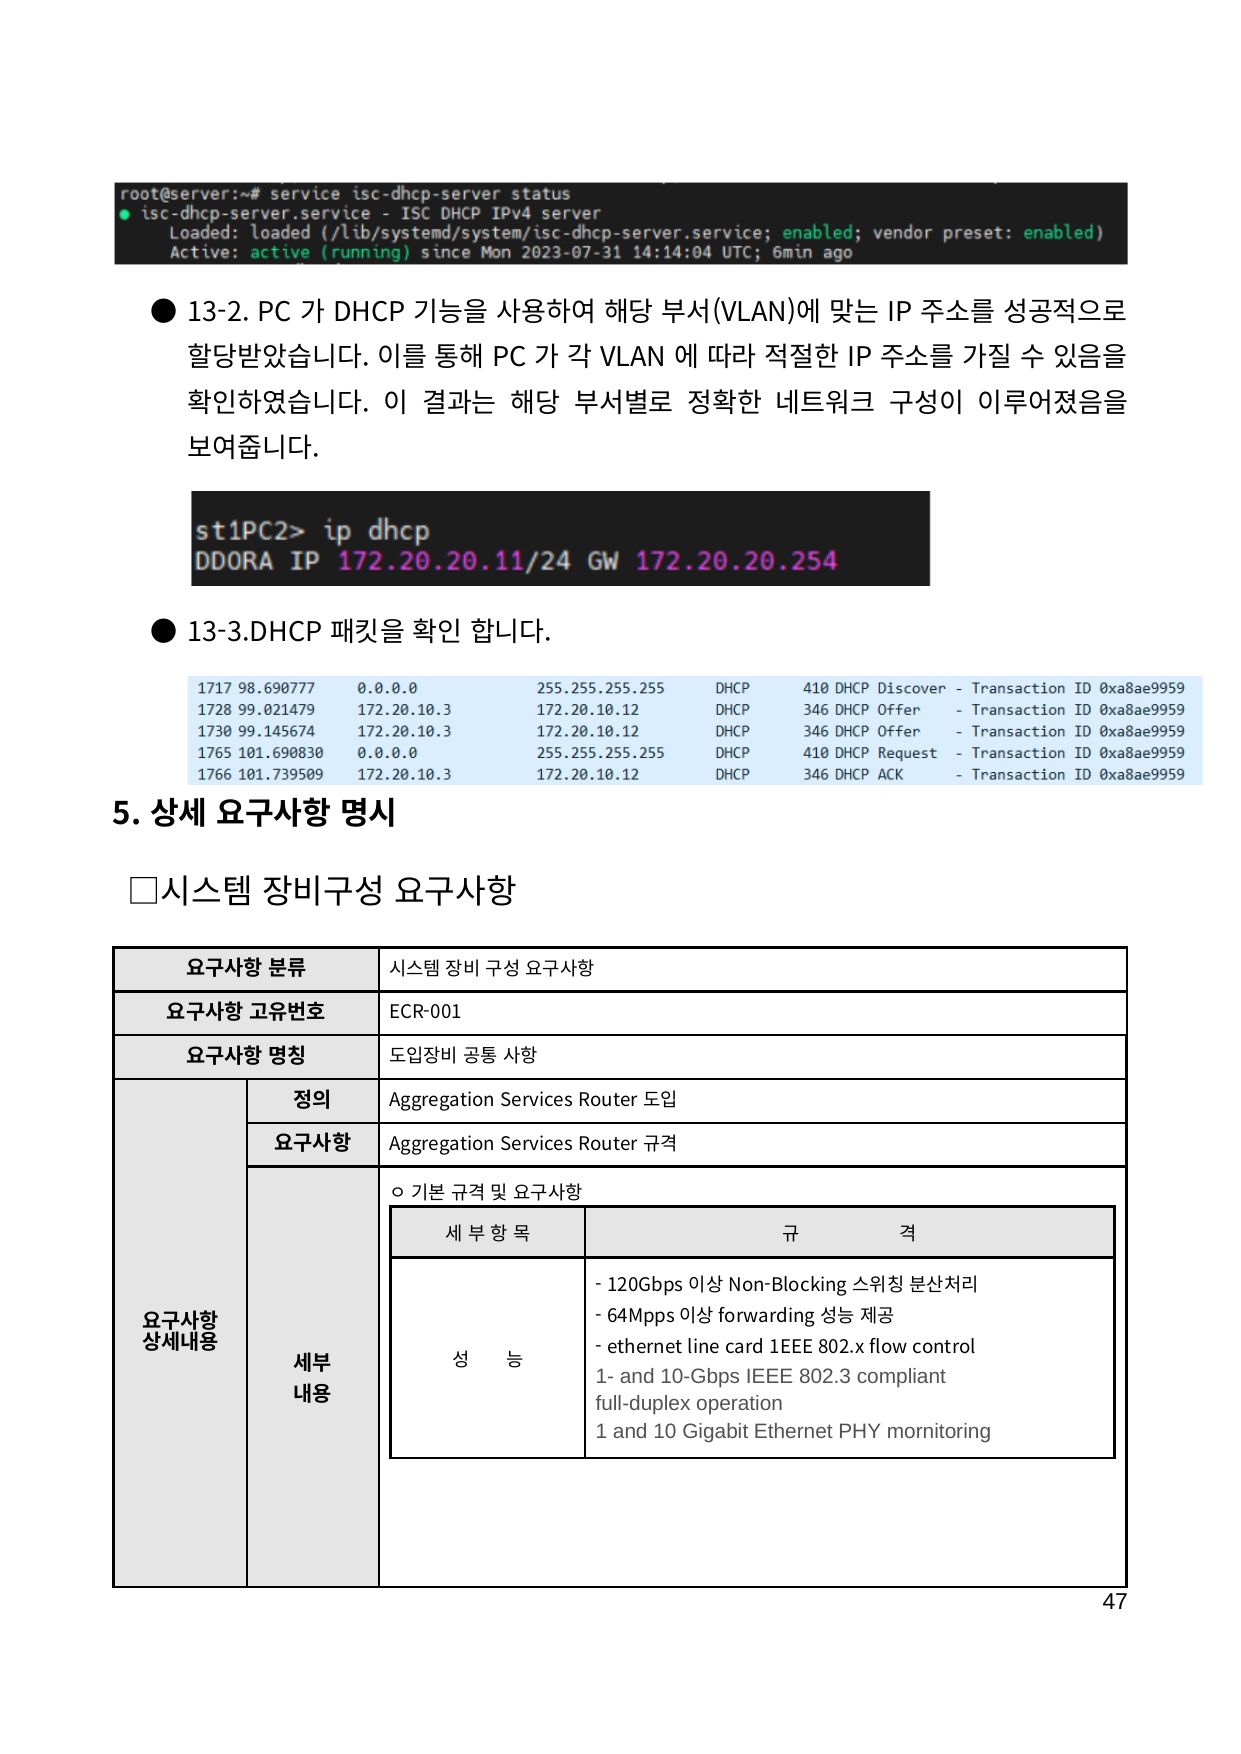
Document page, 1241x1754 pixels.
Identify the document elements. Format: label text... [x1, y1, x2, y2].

table_cell 정의 [248, 1080, 378, 1122]
table_header 요구사항 분류 [115, 949, 378, 990]
table_cell Aggregation Services Router 규격 [380, 1124, 1125, 1165]
text □시스템 장비구성 요구사항 [127, 865, 1128, 913]
table_cell 세부 내용 [248, 1168, 378, 1586]
list 13-2. PC 가 DHCP 기능을 사용하여 해당 부서(VLAN)에 맞는 IP 주소를 성공적으로 할당받았습니다. 이를 통해 PC 가 각 VLAN 에 따라 적절한 IP 주소를 가질 수 있음을 확인하였습니다. 이 결과는 해당 부서별로 정확한 네트워크 구성이 이루어졌음을 보여줍니다. [150, 290, 1128, 465]
table_cell 요구사항 고유번호 [115, 993, 378, 1034]
table_cell 요구사항 [248, 1124, 378, 1165]
table_header 시스템 장비 구성 요구사항 [380, 949, 1126, 990]
text 5. 상세 요구사항 명시 [112, 788, 1128, 833]
table_cell 요구사항 명칭 [115, 1036, 378, 1078]
list 13-3.DHCP 패킷을 확인 합니다. [150, 610, 1128, 649]
picture [187, 491, 935, 586]
picture [112, 180, 1128, 266]
table_cell ECR-001 [380, 993, 1126, 1034]
table_cell 요구사항 상세내용 [115, 1080, 246, 1586]
picture [187, 676, 1203, 785]
table_cell 도입장비 공통 사항 [380, 1036, 1125, 1078]
table_cell Aggregation Services Router 도입 [380, 1080, 1125, 1122]
table_cell ㅇ 기본 규격 및 요구사항 [380, 1168, 1125, 1586]
